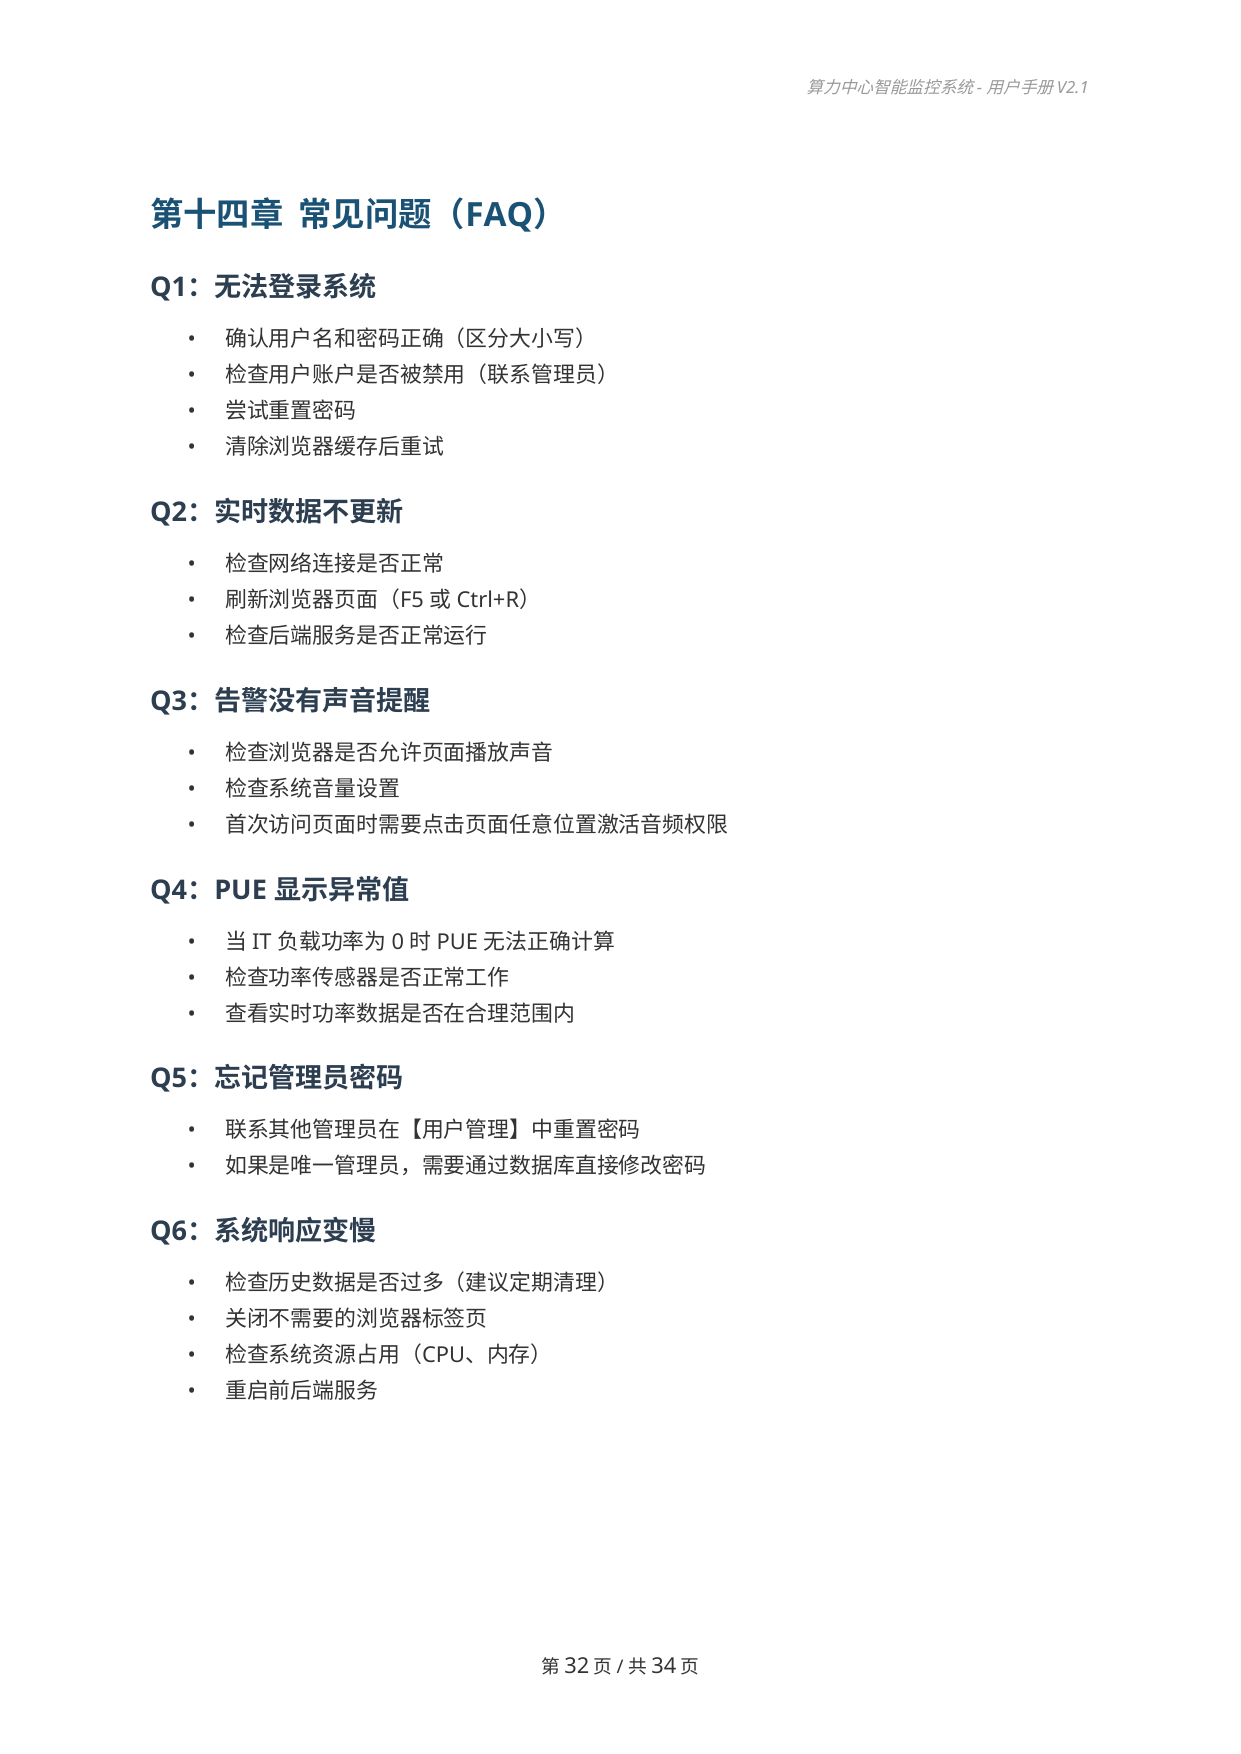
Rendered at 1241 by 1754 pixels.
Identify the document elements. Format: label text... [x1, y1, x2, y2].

list 重启前后端服务 [187, 1373, 1090, 1405]
subtitle Q1：无法登录系统 [150, 265, 1090, 304]
subtitle Q2：实时数据不更新 [150, 490, 1090, 529]
list 尝试重置密码 [187, 393, 1090, 425]
list 关闭不需要的浏览器标签页 [187, 1301, 1090, 1333]
subtitle Q3：告警没有声音提醒 [150, 679, 1090, 718]
list 清除浏览器缓存后重试 [187, 429, 1090, 461]
list 确认用户名和密码正确（区分大小写） [187, 321, 1090, 353]
list 查看实时功率数据是否在合理范围内 [187, 996, 1090, 1027]
list 检查后端服务是否正常运行 [187, 618, 1090, 649]
list 检查浏览器是否允许页面播放声音 [187, 735, 1090, 767]
list 联系其他管理员在【用户管理】中重置密码 [187, 1112, 1090, 1144]
list 检查系统资源占用（CPU、内存） [187, 1337, 1090, 1369]
list 检查系统音量设置 [187, 771, 1090, 802]
list 检查用户账户是否被禁用（联系管理员） [187, 357, 1090, 389]
subtitle Q6：系统响应变慢 [150, 1209, 1090, 1249]
list 如果是唯一管理员，需要通过数据库直接修改密码 [187, 1148, 1090, 1180]
list 检查功率传感器是否正常工作 [187, 959, 1090, 991]
subtitle Q4：PUE 显示异常值 [150, 868, 1090, 907]
list 首次访问页面时需要点击页面任意位置激活音频权限 [187, 807, 1090, 838]
list 刷新浏览器页面（F5 或 Ctrl+R） [187, 582, 1090, 614]
subtitle 第十四章 常见问题（FAQ） [150, 187, 1090, 236]
list 当 IT 负载功率为 0 时 PUE 无法正确计算 [187, 924, 1090, 955]
list 检查历史数据是否过多（建议定期清理） [187, 1265, 1090, 1297]
subtitle Q5：忘记管理员密码 [150, 1056, 1090, 1096]
list 检查网络连接是否正常 [187, 546, 1090, 578]
